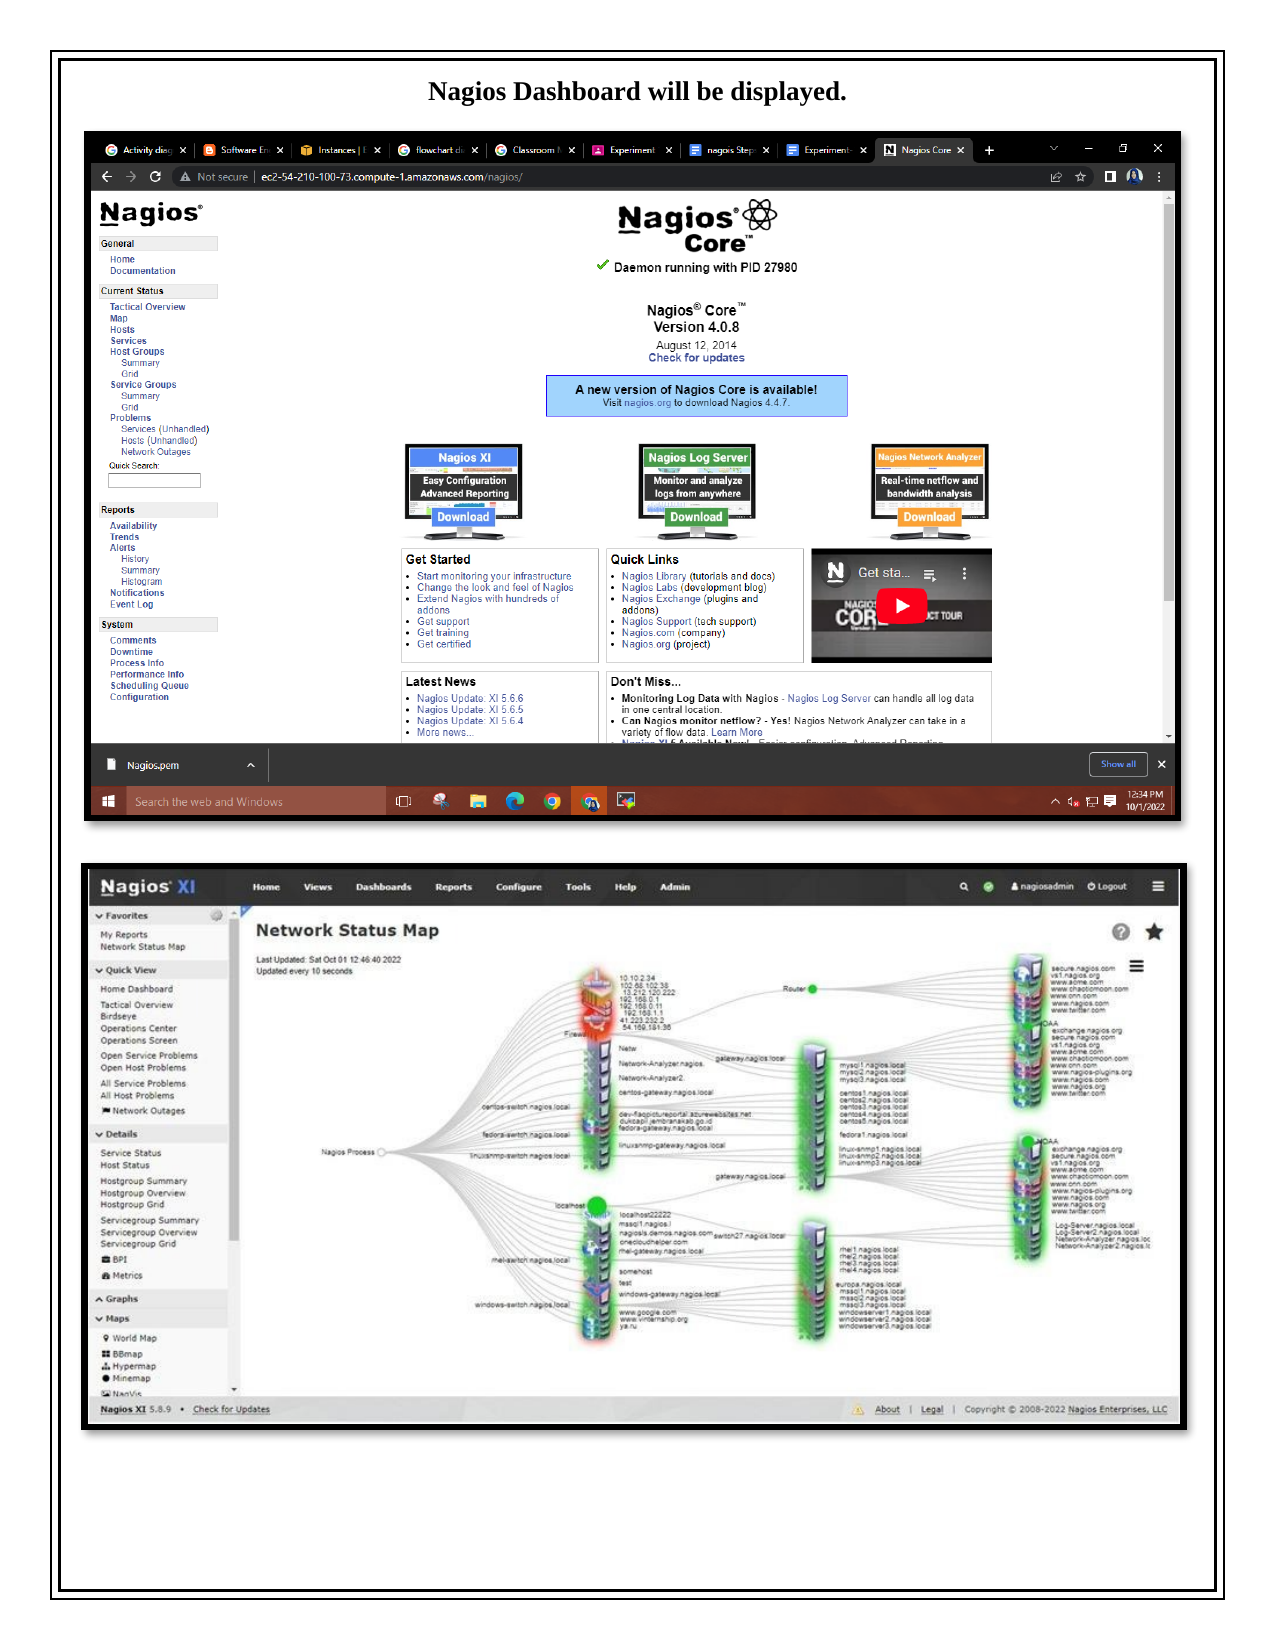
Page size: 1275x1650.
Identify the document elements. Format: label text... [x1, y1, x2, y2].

picture [91, 138, 1175, 815]
picture [88, 869, 1180, 1424]
text Nagios Dashboard will be displayed. [75, 75, 1200, 106]
